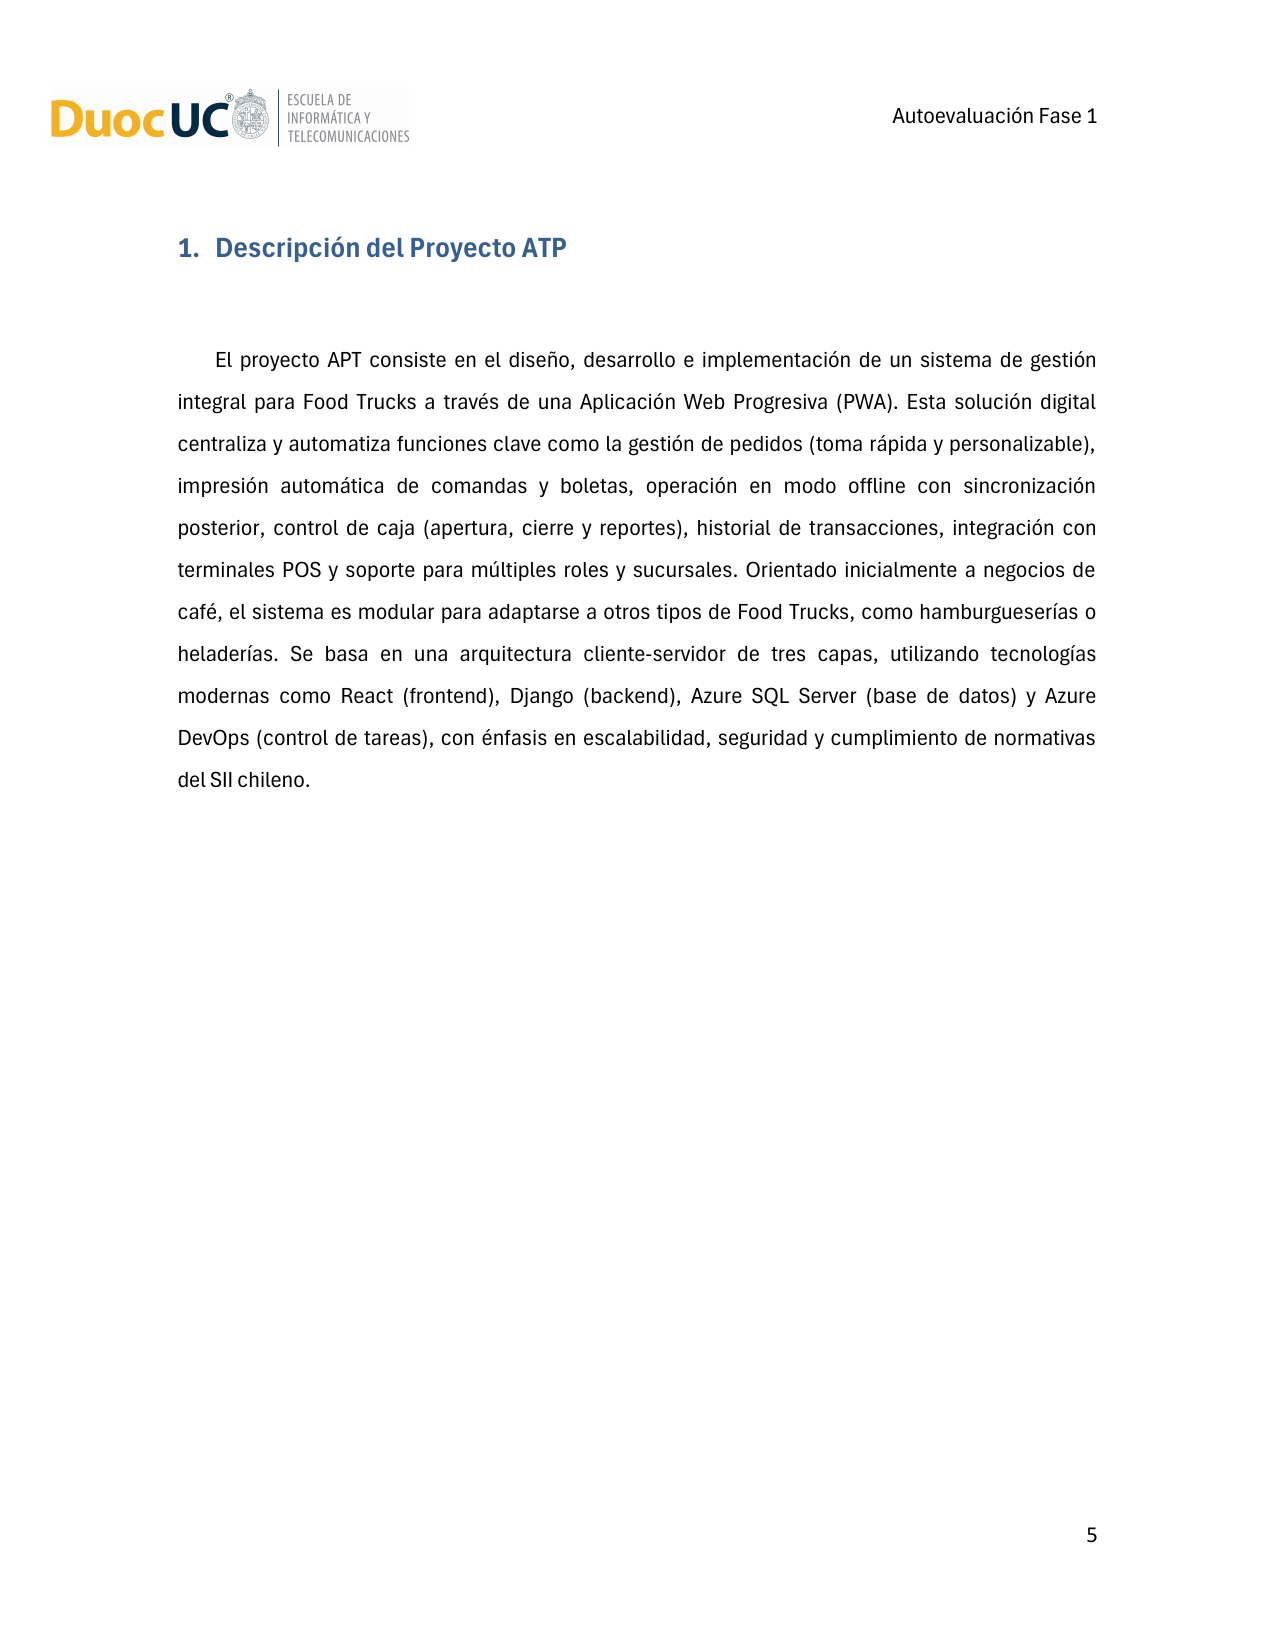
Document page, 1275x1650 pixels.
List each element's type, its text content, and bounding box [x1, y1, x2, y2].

picture [50, 87, 410, 148]
text El proyecto APT consiste en el diseño, desarrollo e implementación de un sistema de gestión integral para Food Trucks a través de una Aplicación Web Progresiva (PWA). Esta solución digital centraliza y automatiza funciones clave como la gestión de pedidos (toma rápida y personalizable), impresión automática de comandas y boletas, operación en modo offline con sincronización posterior, control de caja (apertura, cierre y reportes), historial de transacciones, integración con terminales POS y soporte para múltiples roles y sucursales. Orientado inicialmente a negocios de café, el sistema es modular para adaptarse a otros tipos de Food Trucks, como hamburgueserías o heladerías. Se basa en una arquitectura cliente-servidor de tres capas, utilizando tecnologías modernas como React (frontend), Django (backend), Azure SQL Server (base de datos) y Azure DevOps (control de tareas), con énfasis en escalabilidad, seguridad y cumplimiento de normativas del SII chileno. [177, 346, 1098, 794]
subtitle Descripción del Proyecto ATP [177, 230, 1098, 266]
